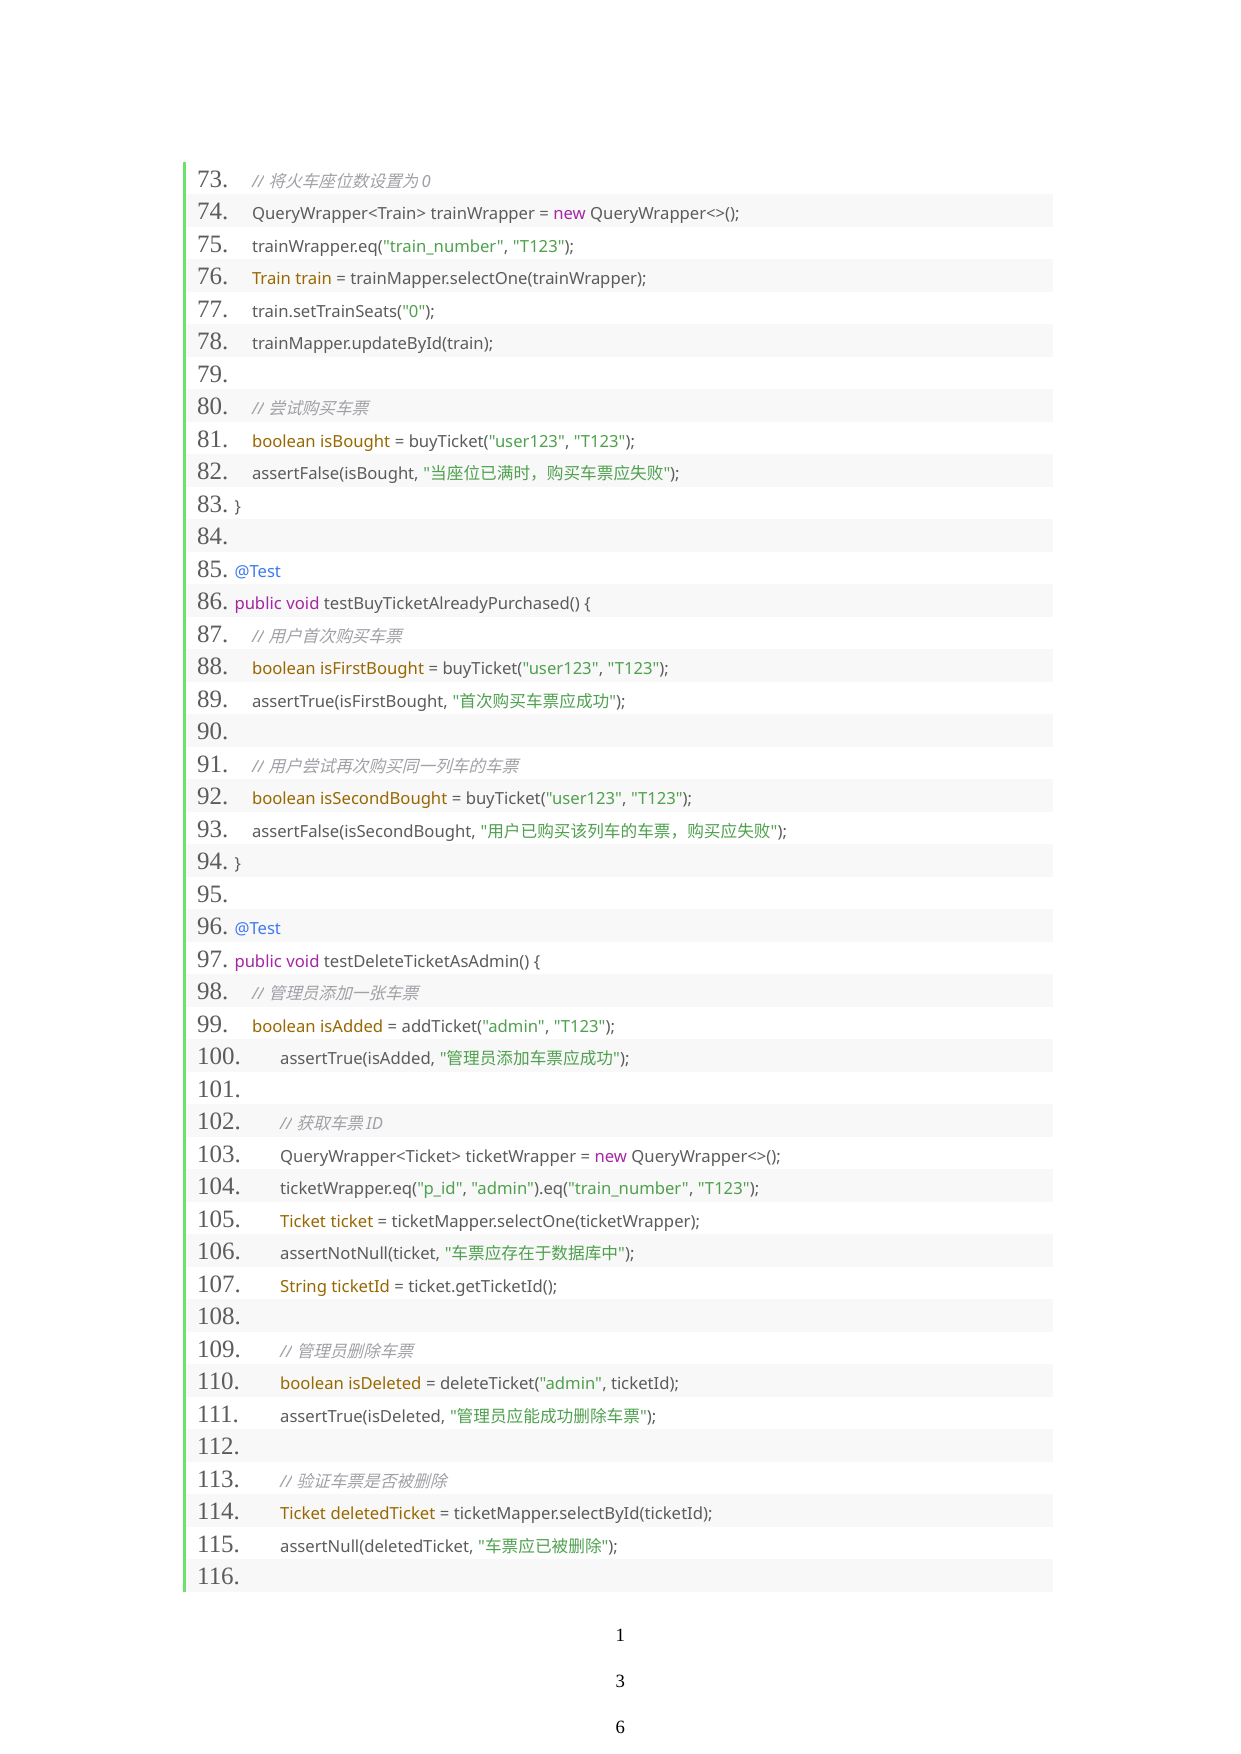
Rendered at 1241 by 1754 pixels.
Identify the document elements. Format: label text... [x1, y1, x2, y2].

list } [186, 844, 1053, 877]
list // 管理员删除车票 [186, 1332, 1053, 1364]
list boolean isDeleted = deleteTicket("admin", ticketId); [186, 1364, 1053, 1397]
list // 获取车票ID [186, 1104, 1053, 1137]
list boolean isBought = buyTicket("user123", "T123"); [186, 422, 1053, 454]
list // 用户首次购买车票 [186, 617, 1053, 649]
list @Test [186, 552, 1053, 584]
list // 用户尝试再次购买同一列车的车票 [186, 747, 1053, 779]
list assertTrue(isDeleted, "管理员应能成功删除车票"); [186, 1397, 1053, 1429]
list } [186, 487, 1053, 519]
list ticketWrapper.eq("p_id", "admin").eq("train_number", "T123"); [186, 1169, 1053, 1202]
list boolean isSecondBought = buyTicket("user123", "T123"); [186, 779, 1053, 812]
list // 管理员添加一张车票 [186, 974, 1053, 1007]
list // 验证车票是否被删除 [186, 1462, 1053, 1494]
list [186, 259, 1053, 292]
list // 尝试购买车票 [186, 389, 1053, 422]
list assertTrue(isAdded, "管理员添加车票应成功"); [186, 1039, 1053, 1072]
list assertNotNull(ticket, "车票应存在于数据库中"); [186, 1234, 1053, 1267]
list QueryWrapper<Ticket> ticketWrapper = new QueryWrapper<>(); [186, 1137, 1053, 1169]
list boolean isFirstBought = buyTicket("user123", "T123"); [186, 649, 1053, 682]
list trainMapper.updateById(train); [186, 324, 1053, 357]
list boolean isAdded = addTicket("admin", "T123"); [186, 1007, 1053, 1039]
list public void testDeleteTicketAsAdmin() { [186, 942, 1053, 974]
list assertTrue(isFirstBought, "首次购买车票应成功"); [186, 682, 1053, 714]
list QueryWrapper<Train> trainWrapper = new QueryWrapper<>(); [186, 194, 1053, 227]
list trainWrapper.eq("train_number", "T123"); [186, 227, 1053, 259]
list // 将火车座位数设置为0 [186, 162, 1053, 194]
list assertFalse(isSecondBought, "用户已购买该列车的车票，购买应失败"); [186, 812, 1053, 844]
list assertNull(deletedTicket, "车票应已被删除"); [186, 1527, 1053, 1559]
list assertFalse(isBought, "当座位已满时，购买车票应失败"); [186, 454, 1053, 487]
list public void testBuyTicketAlreadyPurchased() { [186, 584, 1053, 617]
list @Test [186, 909, 1053, 942]
list Ticket deletedTicket = ticketMapper.selectById(ticketId); [186, 1494, 1053, 1527]
list train.setTrainSeats("0"); [186, 292, 1053, 324]
list String ticketId = ticket.getTicketId(); [186, 1267, 1053, 1299]
list Ticket ticket = ticketMapper.selectOne(ticketWrapper); [186, 1202, 1053, 1234]
